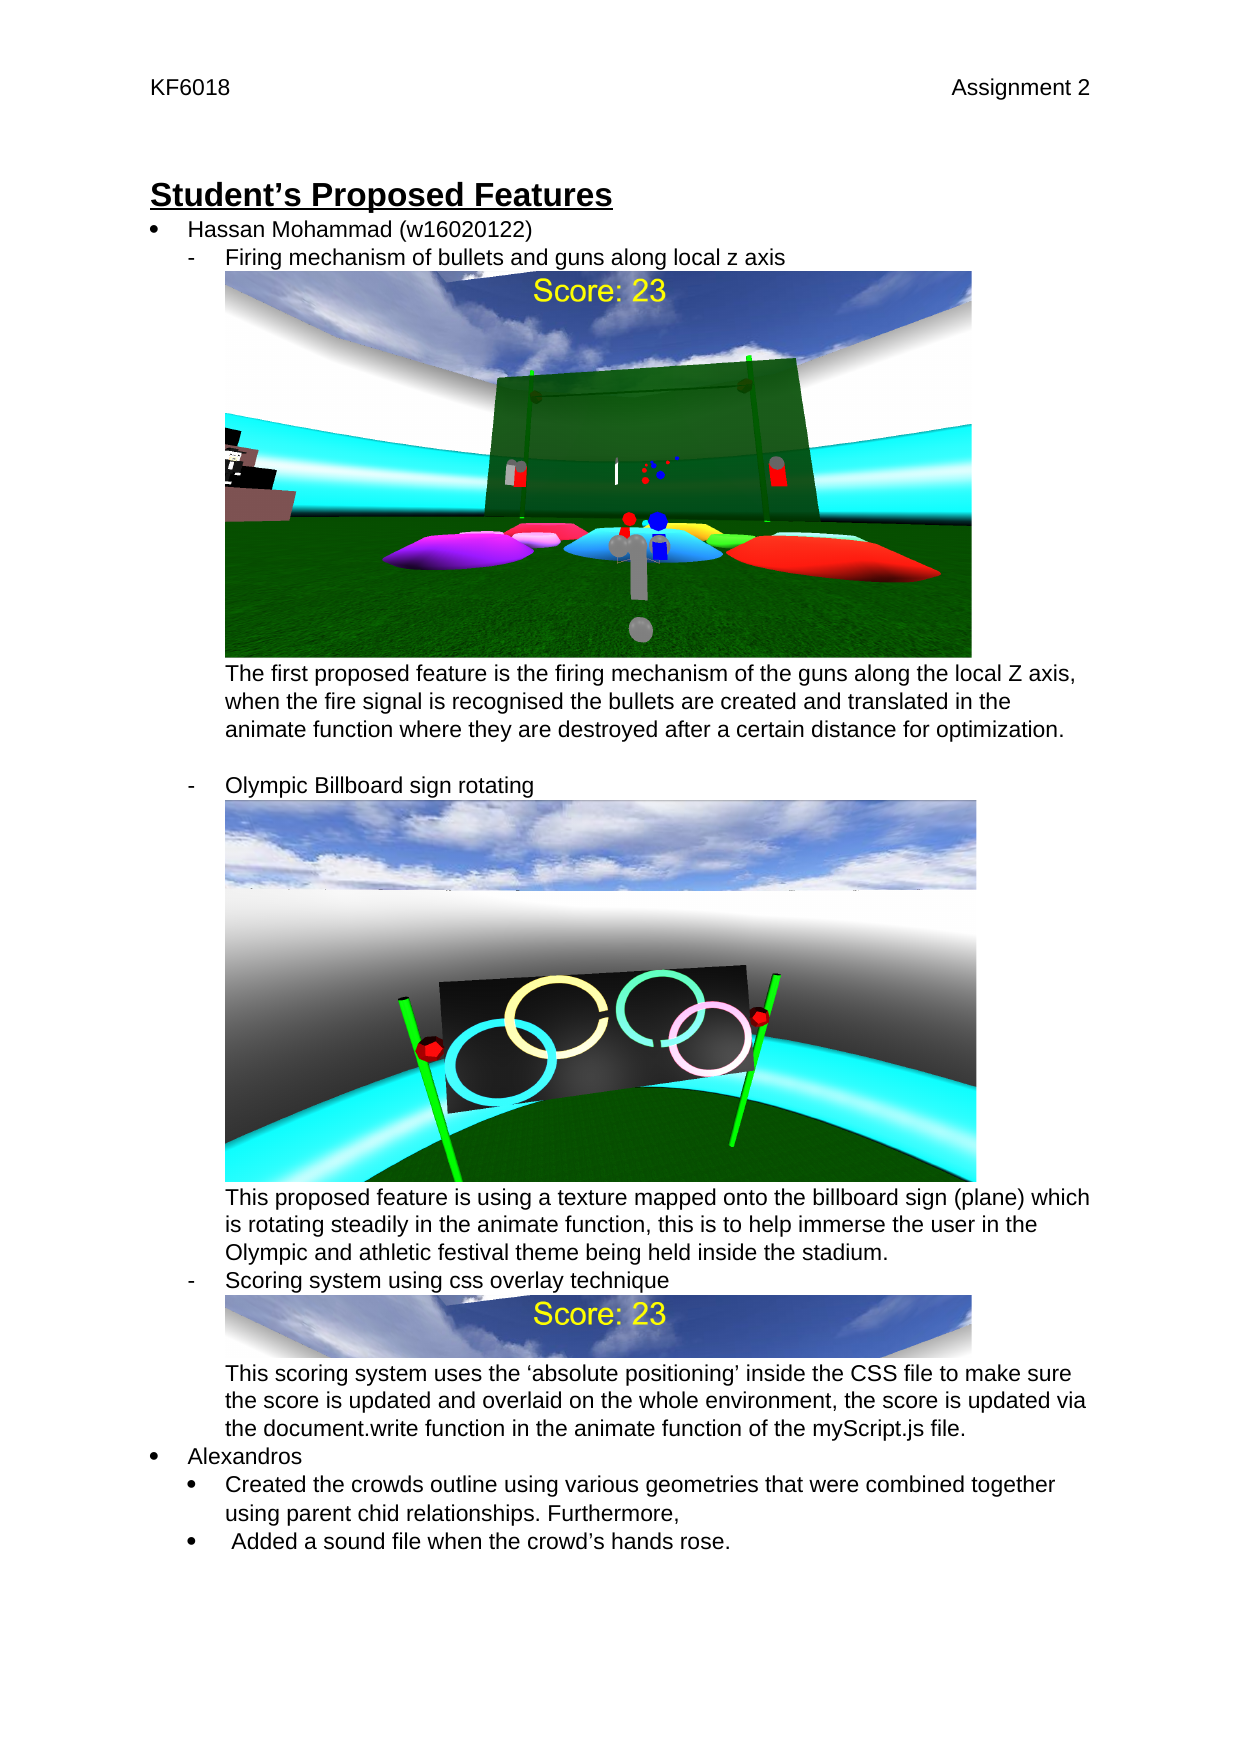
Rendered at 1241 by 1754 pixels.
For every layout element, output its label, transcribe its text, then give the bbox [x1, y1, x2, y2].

list Alexandros [150, 1443, 1090, 1469]
list This scoring system uses the ‘absolute positioning’ inside the CSS file to make sure the score is updated and overlaid on the whole environment, the score is updated via the document.write function in the animate function of the myScript.js file. [225, 1359, 1090, 1442]
picture [225, 1295, 972, 1358]
picture [225, 800, 977, 1182]
list Added a sound file when the crowd’s hands rose. [187, 1528, 1090, 1554]
subtitle Student’s Proposed Features [150, 175, 1090, 213]
list Created the crowds outline using various geometries that were combined together using parent chid relationships. Furthermore, [187, 1471, 1090, 1526]
list Olympic Billboard sign rotating [187, 772, 1090, 798]
list Hassan Mohammad (w16020122) [150, 216, 1090, 242]
list This proposed feature is using a texture mapped onto the billboard sign (plane) which is rotating steadily in the animate function, this is to help immerse the user in the Olympic and athletic festival theme being held inside the stadium. [225, 1183, 1090, 1266]
picture [225, 271, 972, 659]
list The first proposed feature is the firing mechanism of the guns along the local Z axis, when the fire signal is recognised the bullets are created and translated in the animate function where they are destroyed after a certain distance for optimization. [225, 660, 1090, 742]
list Firing mechanism of bullets and guns along local z axis [187, 244, 1090, 270]
